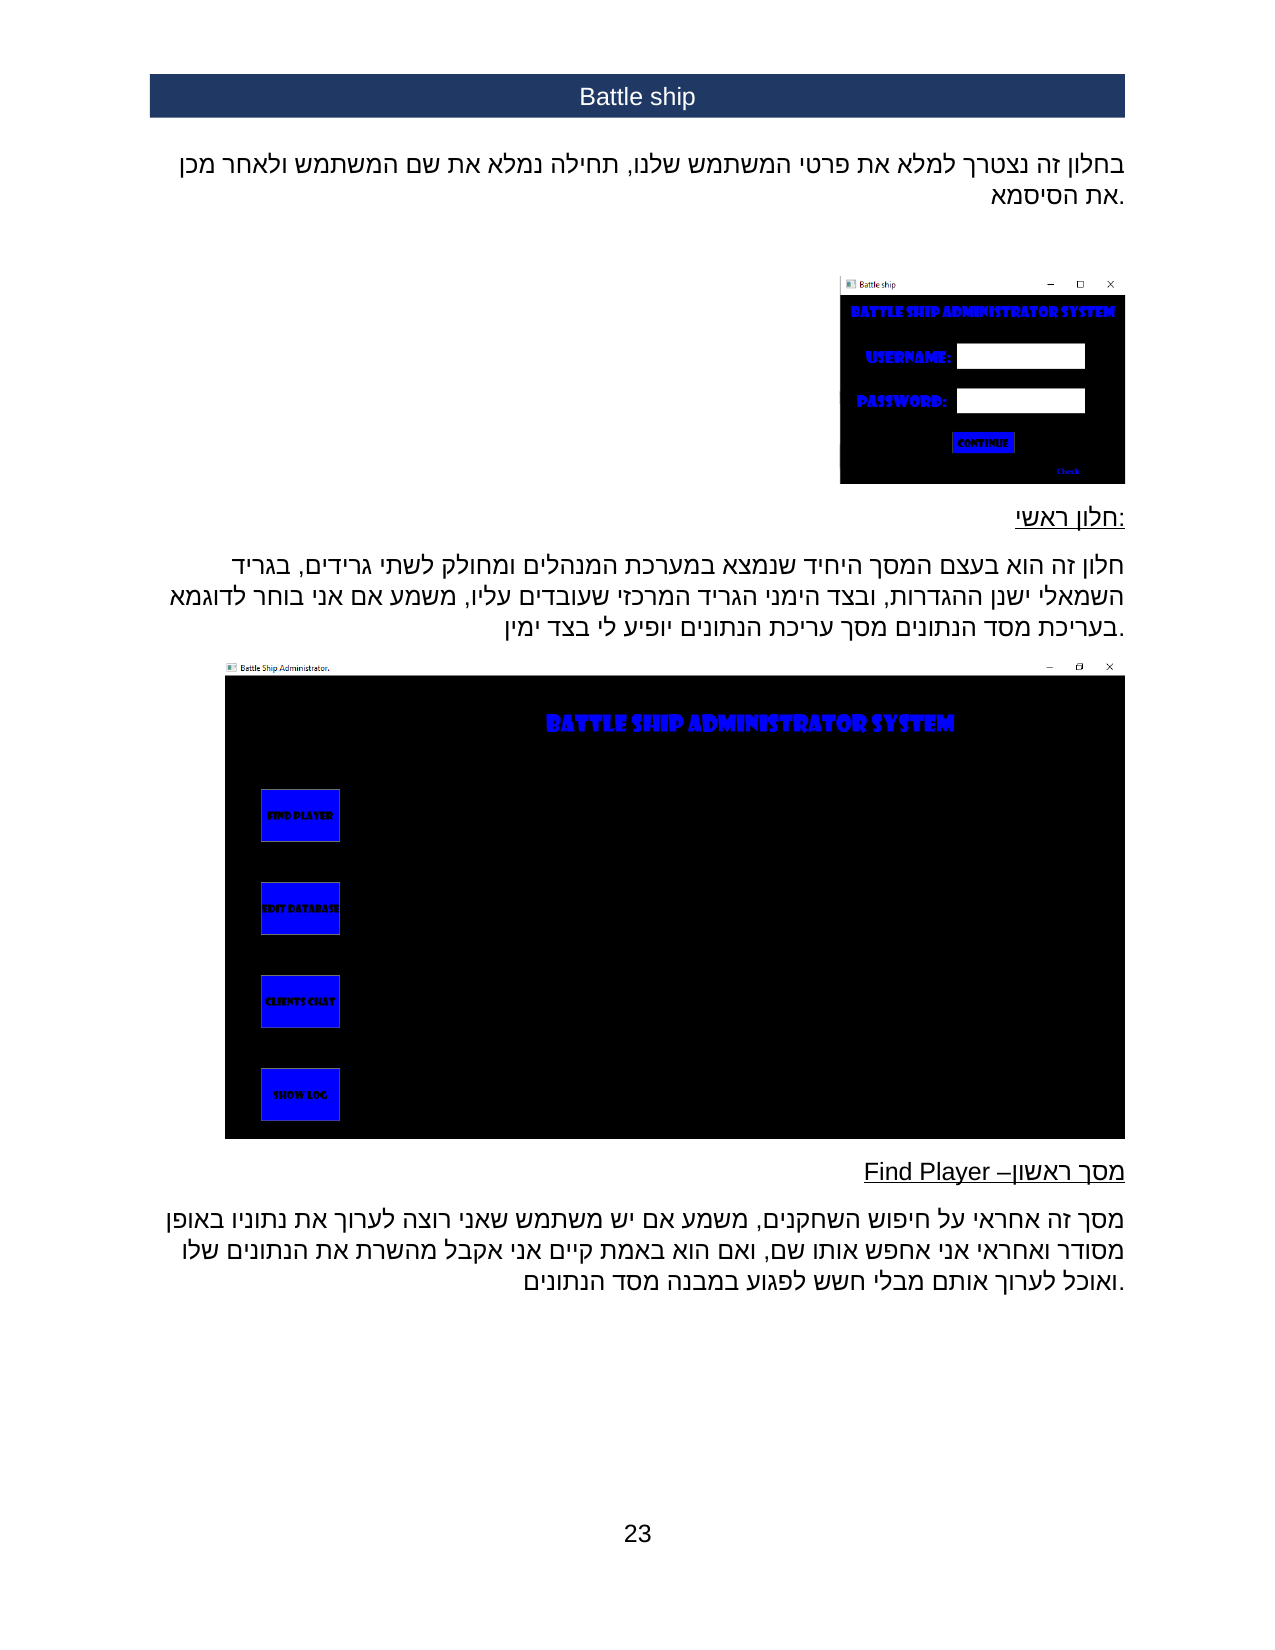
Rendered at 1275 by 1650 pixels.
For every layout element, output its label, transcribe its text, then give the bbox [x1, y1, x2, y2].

text חלון ראשי: [150, 503, 1125, 532]
text בחלון זה נצטרך למלא את פרטי המשתמש שלנו, תחילה נמלא את שם המשתמש ולאחר מכן את הסיסמא. [150, 150, 1125, 210]
picture [225, 660, 1125, 1139]
picture [839, 276, 1125, 484]
text חלון זה הוא בעצם המסך היחיד שנמצא במערכת המנהלים ומחולק לשתי גרידים, בגריד השמאלי ישנן ההגדרות, ובצד הימני הגריד המרכזי שעובדים עליו, משמע אם אני בוחר לדוגמא בעריכת מסד הנתונים מסך עריכת הנתונים יופיע לי בצד ימין. [150, 551, 1125, 642]
text Find Player –מסך ראשון [150, 1157, 1125, 1186]
text מסך זה אחראי על חיפוש השחקנים, משמע אם יש משתמש שאני רוצה לערוך את נתוניו באופן מסודר ואחראי אני אחפש אותו שם, ואם הוא באמת קיים אני אקבל מהשרת את הנתונים שלו ואוכל לערוך אותם מבלי חשש לפגוע במבנה מסד הנתונים. [150, 1205, 1125, 1296]
